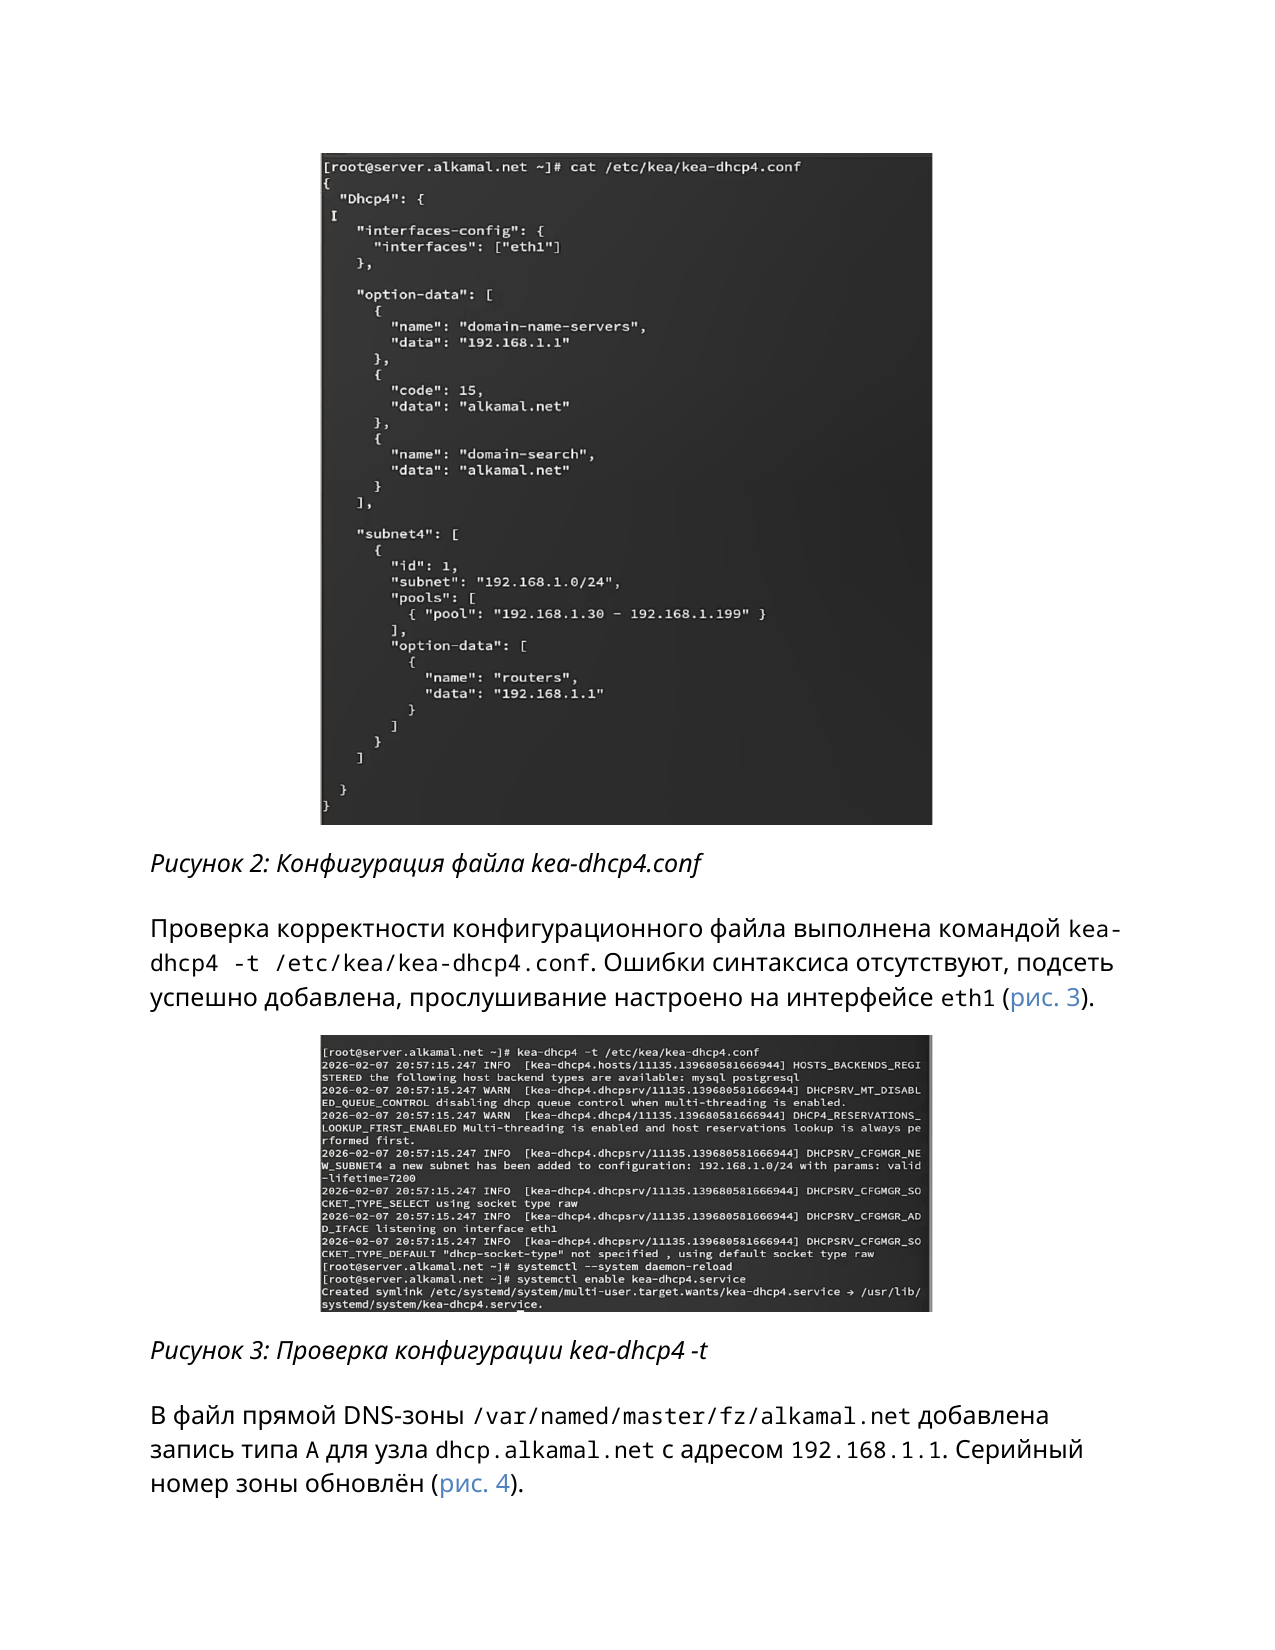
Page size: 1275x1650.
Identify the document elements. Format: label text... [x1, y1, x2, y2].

text В файл прямой DNS-зоны /var/named/master/fz/alkamal.net добавлена запись типа A для узла dhcp.alkamal.net с адресом 192.168.1.1. Серийный номер зоны обновлён (рис. 4). [150, 1398, 1125, 1500]
picture [320, 1035, 933, 1312]
text Проверка корректности конфигурационного файла выполнена командой kea-dhcp4 -t /etc/kea/kea-dhcp4.conf. Ошибки синтаксиса отсутствуют, подсеть успешно добавлена, прослушивание настроено на интерфейсе eth1 (рис. 3). [150, 911, 1125, 1013]
picture [320, 153, 933, 825]
table_header Рисунок 2: Конфигурация файла kea-dhcp4.conf [139, 150, 1114, 892]
table_header Рисунок 3: Проверка конфигурации kea-dhcp4 -t [139, 1032, 1114, 1379]
